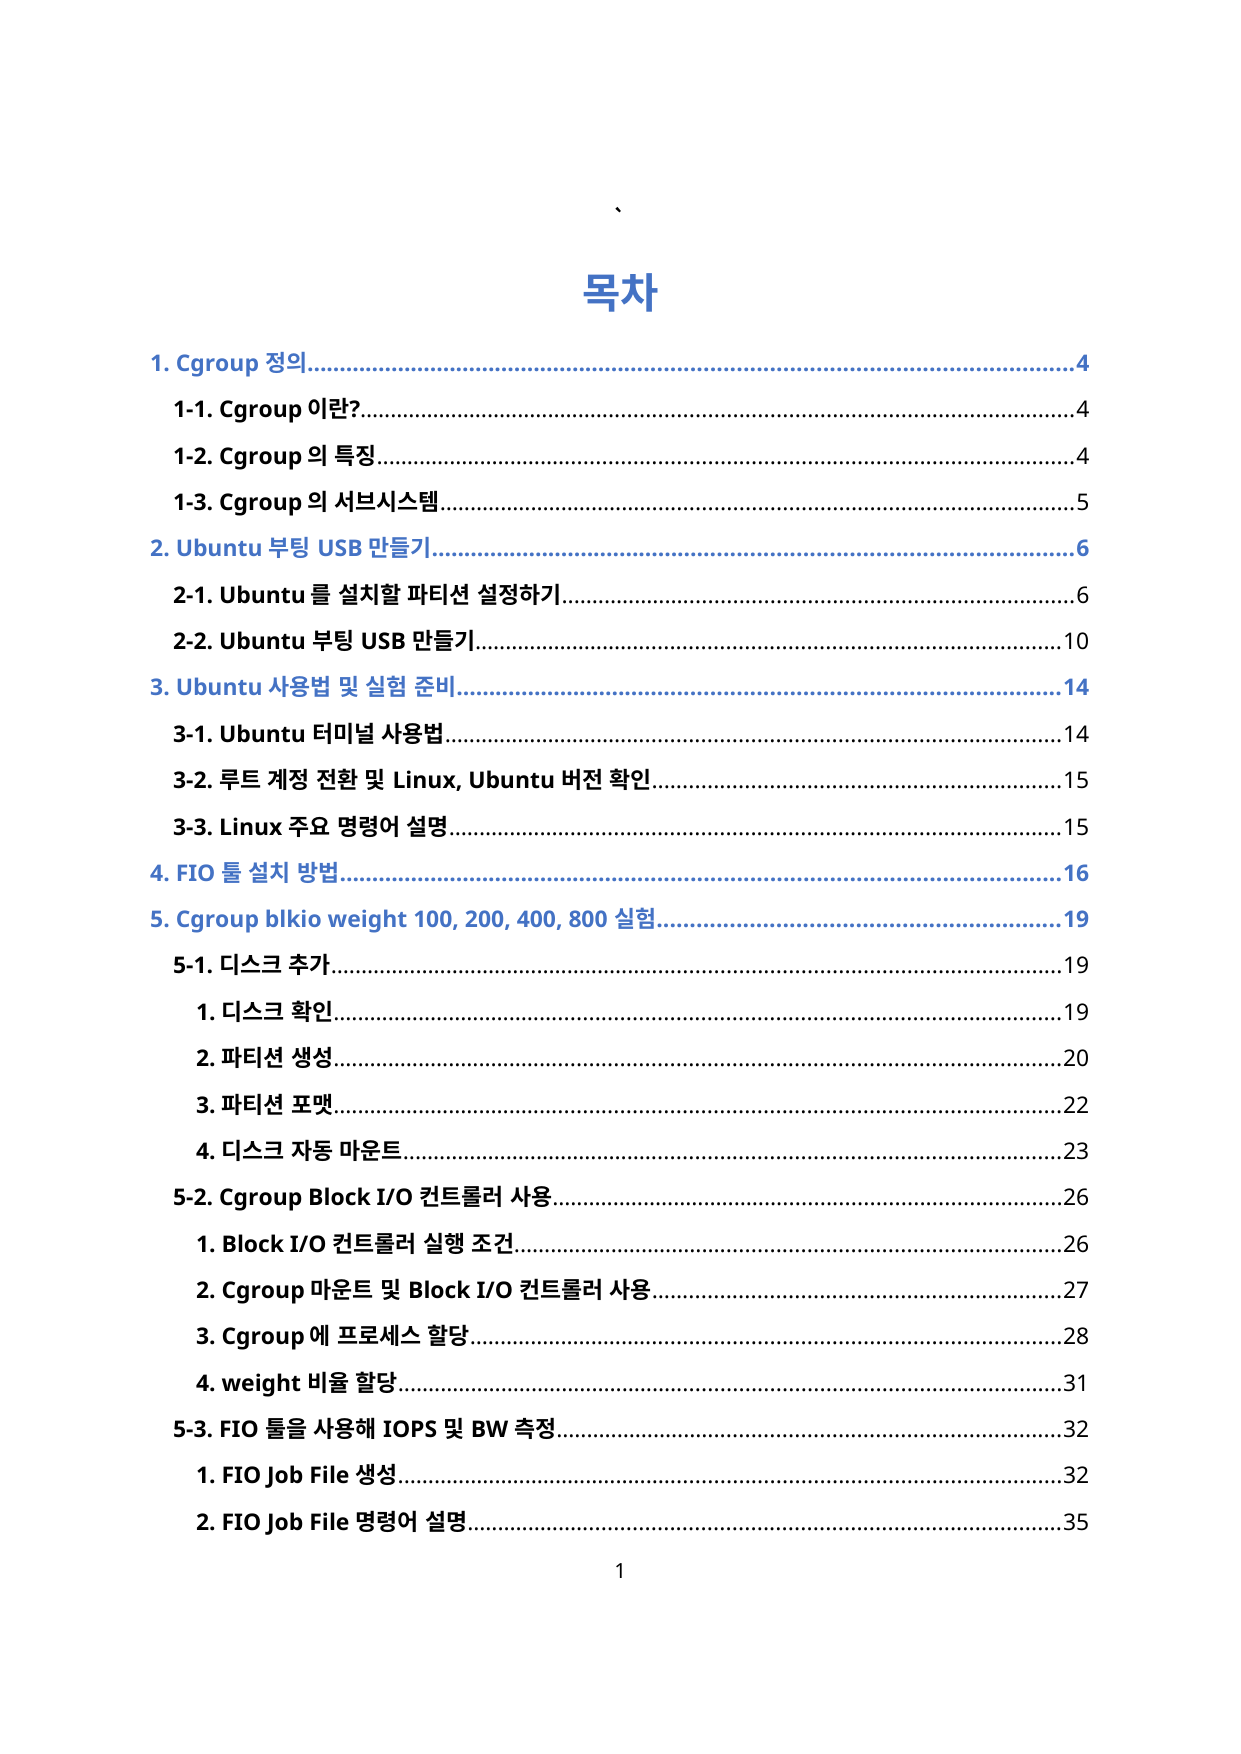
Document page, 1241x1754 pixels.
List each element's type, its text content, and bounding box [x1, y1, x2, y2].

subtitle ` [150, 202, 1090, 232]
